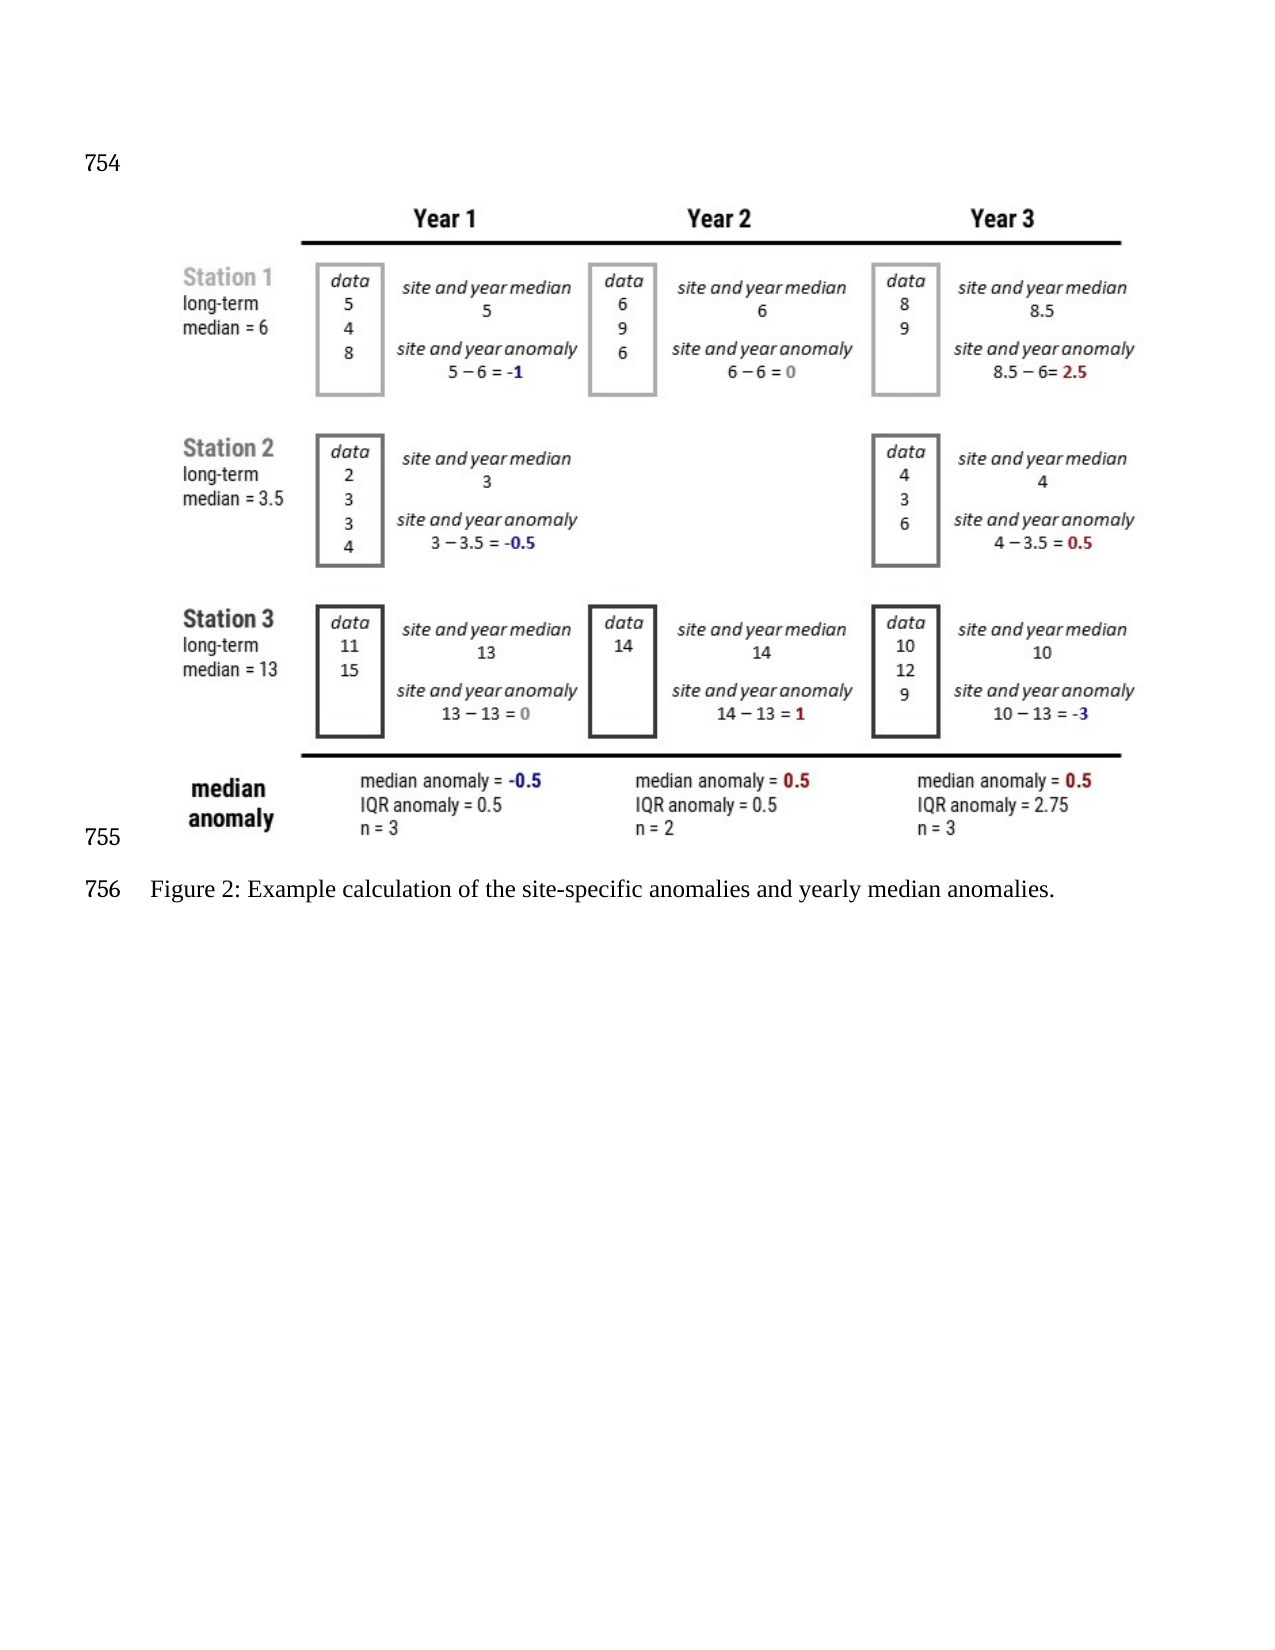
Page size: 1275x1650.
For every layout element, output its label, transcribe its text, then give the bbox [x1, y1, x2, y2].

picture [168, 195, 1144, 846]
